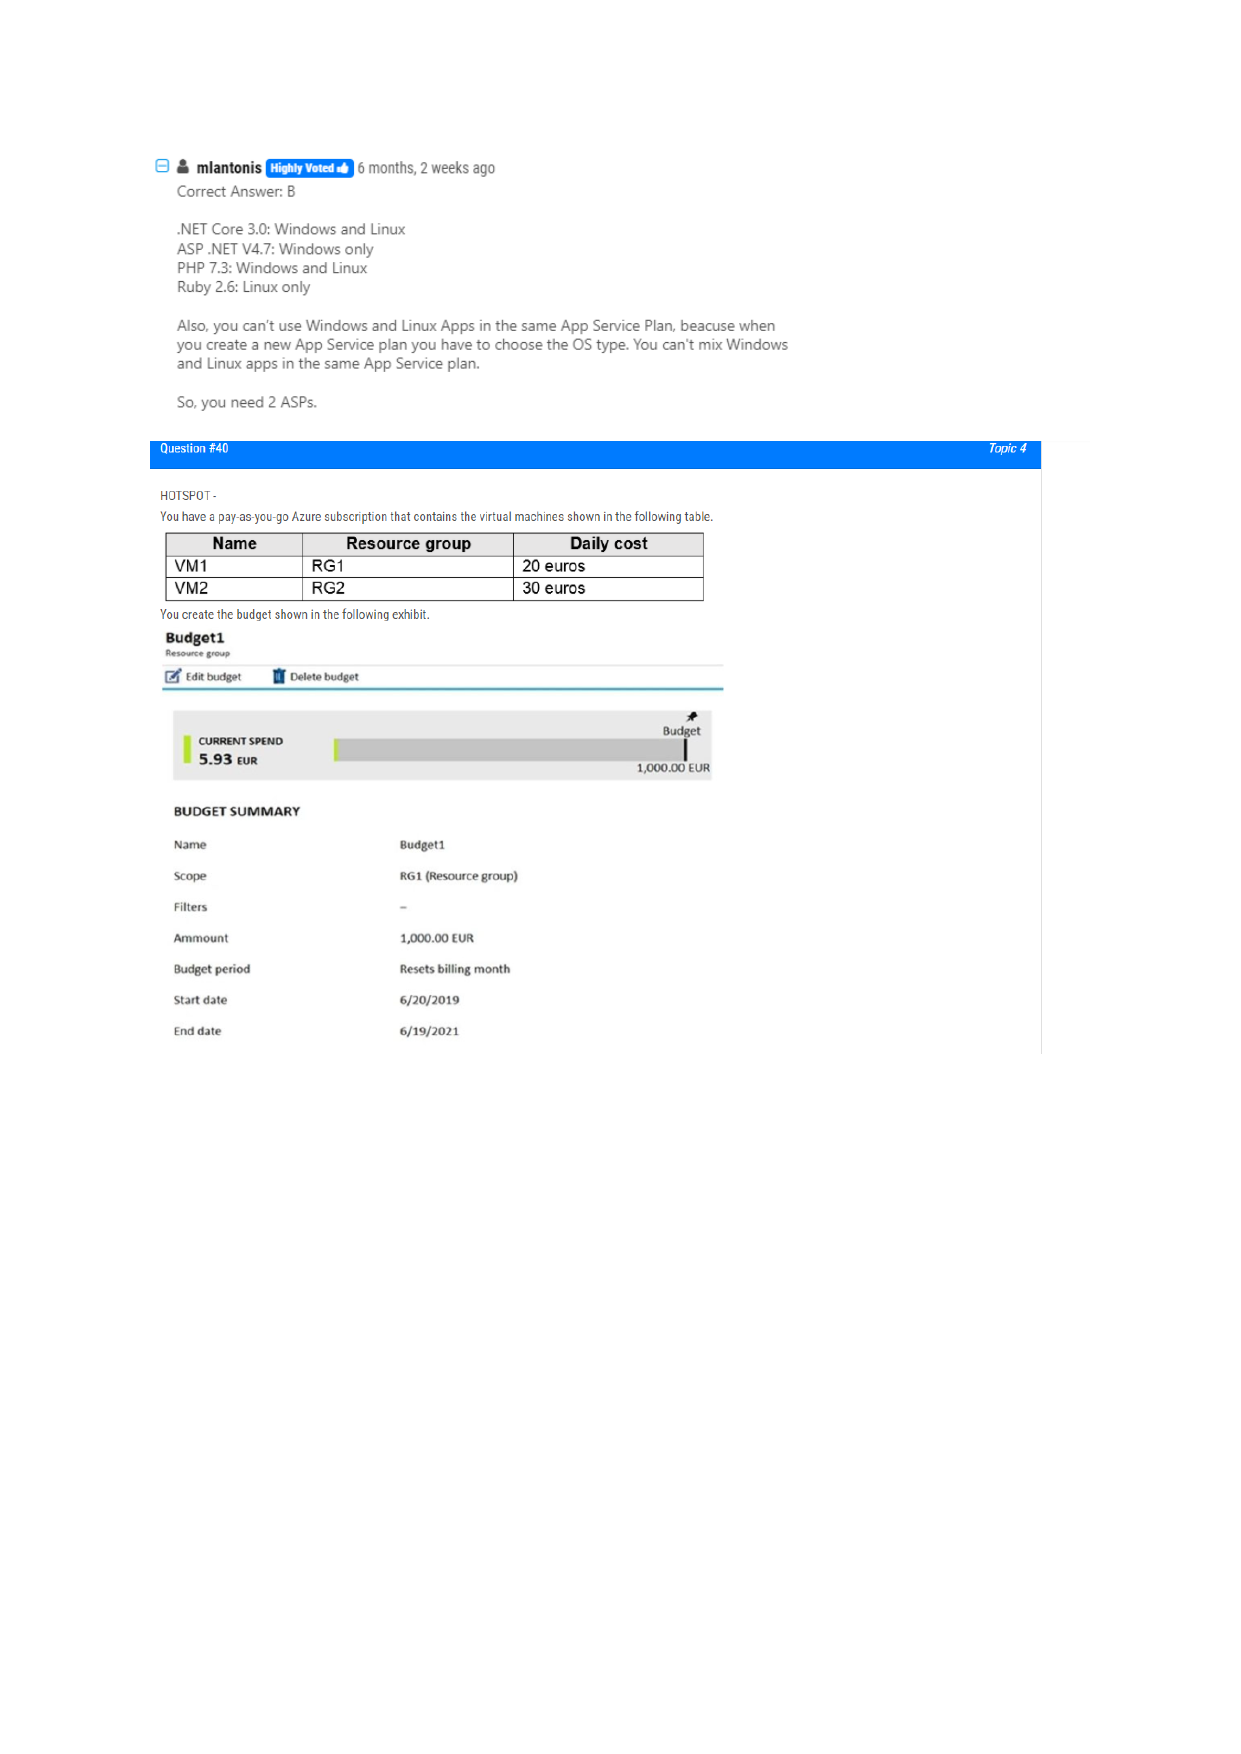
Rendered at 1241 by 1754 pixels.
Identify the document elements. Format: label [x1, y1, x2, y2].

picture [150, 441, 1091, 1054]
picture [150, 150, 802, 423]
